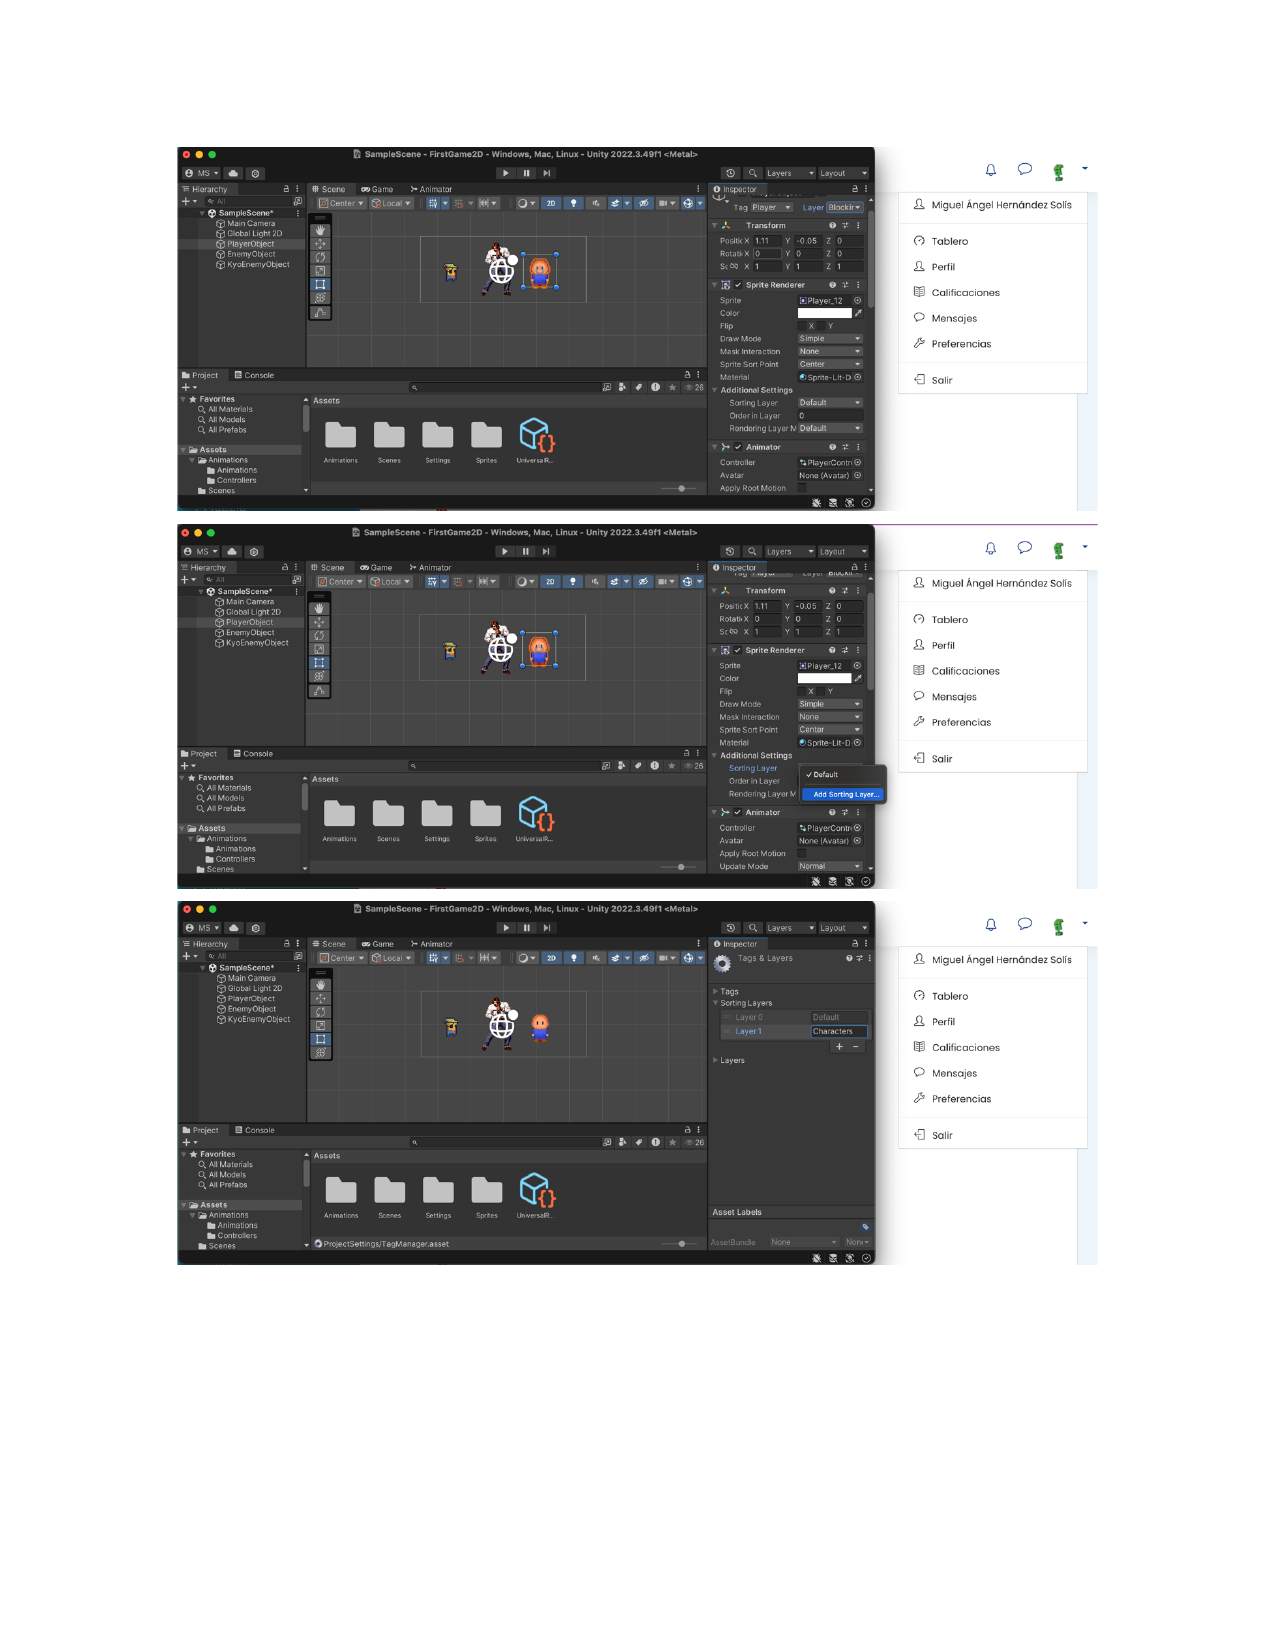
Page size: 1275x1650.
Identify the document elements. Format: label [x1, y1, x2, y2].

picture [177, 524, 1098, 889]
picture [177, 147, 1098, 511]
picture [177, 901, 1098, 1265]
